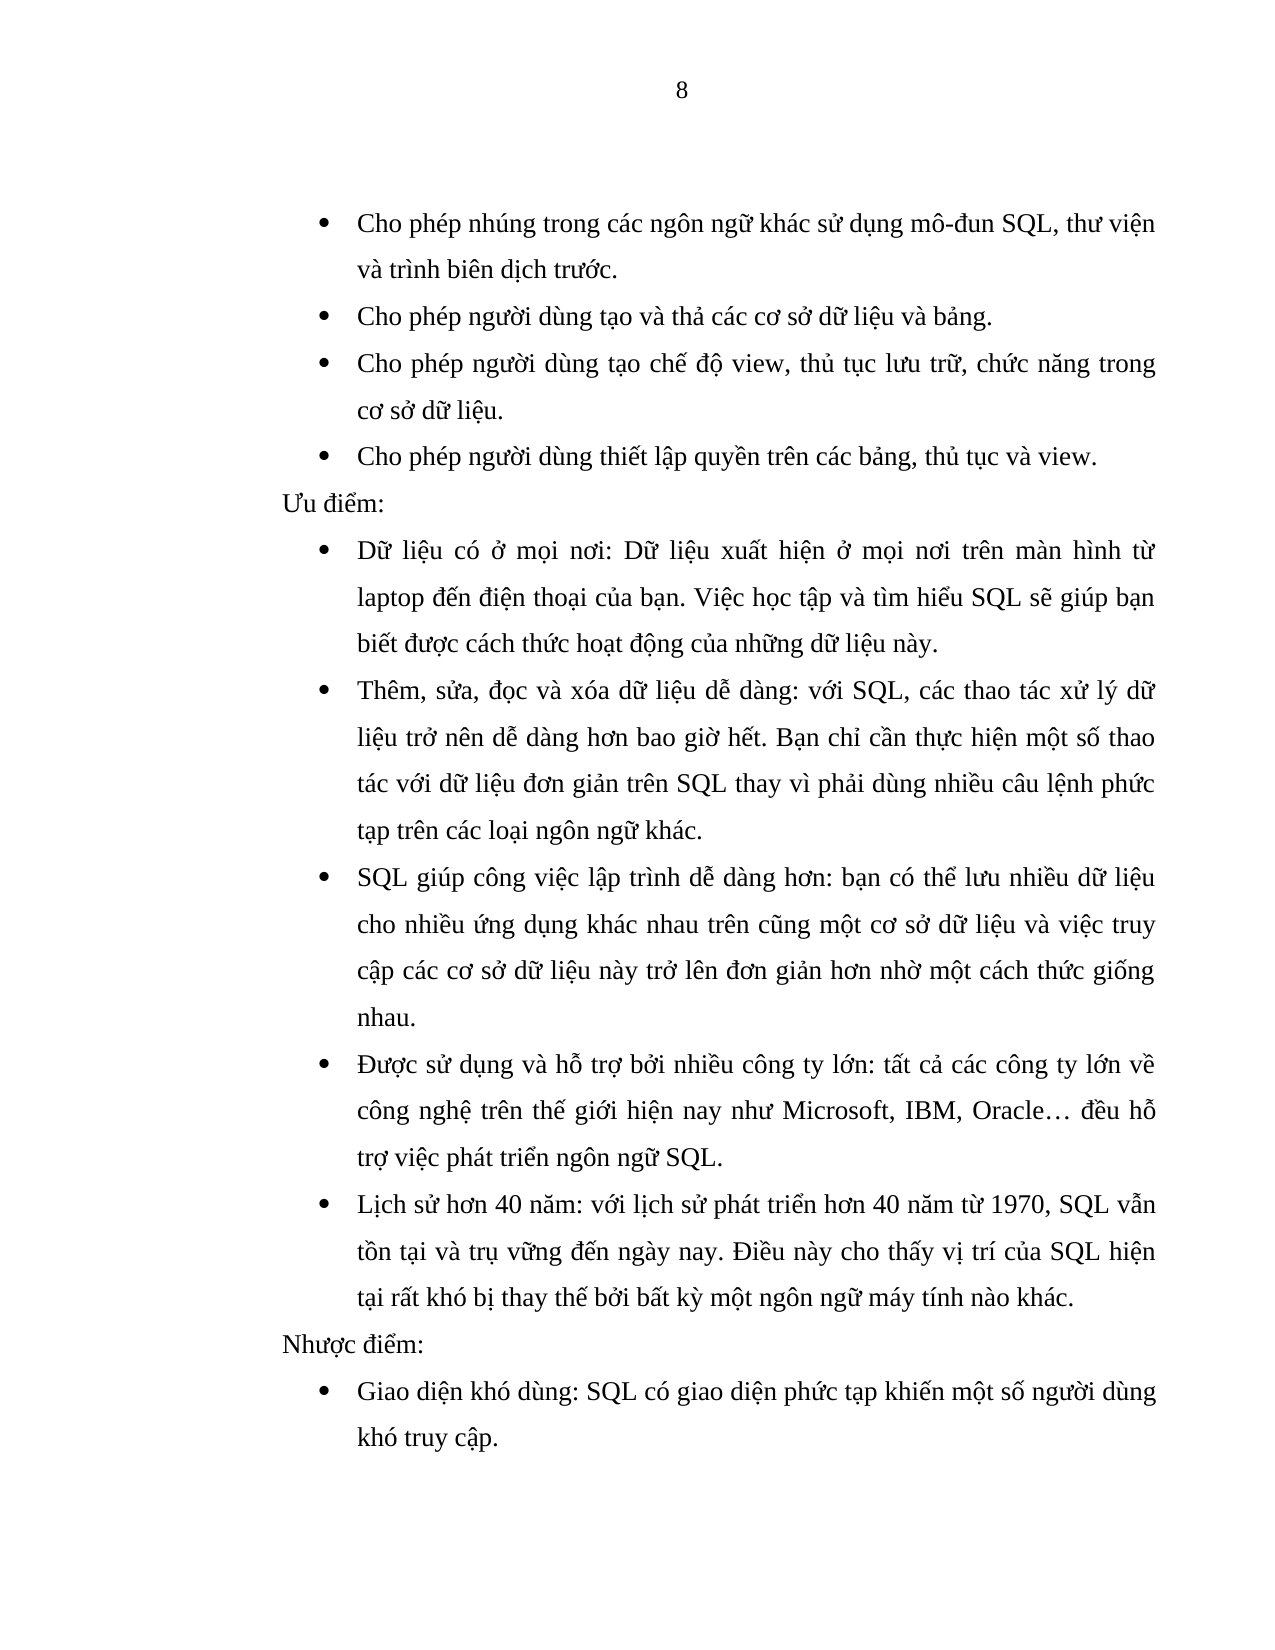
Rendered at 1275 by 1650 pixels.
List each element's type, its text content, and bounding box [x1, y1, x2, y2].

list Giao diện khó dùng: SQL có giao diện phức tạp khiến một số người dùng khó truy cập. [319, 1374, 1157, 1452]
list Thêm, sửa, đọc và xóa dữ liệu dễ dàng: với SQL, các thao tác xử lý dữ liệu trở nên dễ dàng hơn bao giờ hết. Bạn chỉ cần thực hiện một số thao tác với dữ liệu đơn giản trên SQL thay vì phải dùng nhiều câu lệnh phức tạp trên các loại ngôn ngữ khác. [319, 674, 1157, 845]
text Nhược điểm: [207, 1328, 1157, 1359]
text Ưu điểm: [207, 487, 1157, 518]
list Cho phép người dùng tạo và thả các cơ sở dữ liệu và bảng. [319, 300, 1157, 331]
list Dữ liệu có ở mọi nơi: Dữ liệu xuất hiện ở mọi nơi trên màn hình từ laptop đến điện thoại của bạn. Việc học tập và tìm hiểu SQL sẽ giúp bạn biết được cách thức hoạt động của những dữ liệu này. [319, 534, 1157, 659]
list SQL giúp công việc lập trình dễ dàng hơn: bạn có thể lưu nhiều dữ liệu cho nhiều ứng dụng khác nhau trên cũng một cơ sở dữ liệu và việc truy cập các cơ sở dữ liệu này trở lên đơn giản hơn nhờ một cách thức giống nhau. [319, 861, 1157, 1032]
list Cho phép người dùng tạo chế độ view, thủ tục lưu trữ, chức năng trong cơ sở dữ liệu. [319, 347, 1157, 425]
list Được sử dụng và hỗ trợ bởi nhiều công ty lớn: tất cả các công ty lớn về công nghệ trên thế giới hiện nay như Microsoft, IBM, Oracle… đều hỗ trợ việc phát triển ngôn ngữ SQL. [319, 1048, 1157, 1172]
list Cho phép người dùng thiết lập quyền trên các bảng, thủ tục và view. [319, 441, 1157, 472]
list Cho phép nhúng trong các ngôn ngữ khác sử dụng mô-đun SQL, thư viện và trình biên dịch trước. [319, 207, 1157, 285]
list Lịch sử hơn 40 năm: với lịch sử phát triển hơn 40 năm từ 1970, SQL vẫn tồn tại và trụ vững đến ngày nay. Điều này cho thấy vị trí của SQL hiện tại rất khó bị thay thế bởi bất kỳ một ngôn ngữ máy tính nào khác. [319, 1188, 1157, 1312]
